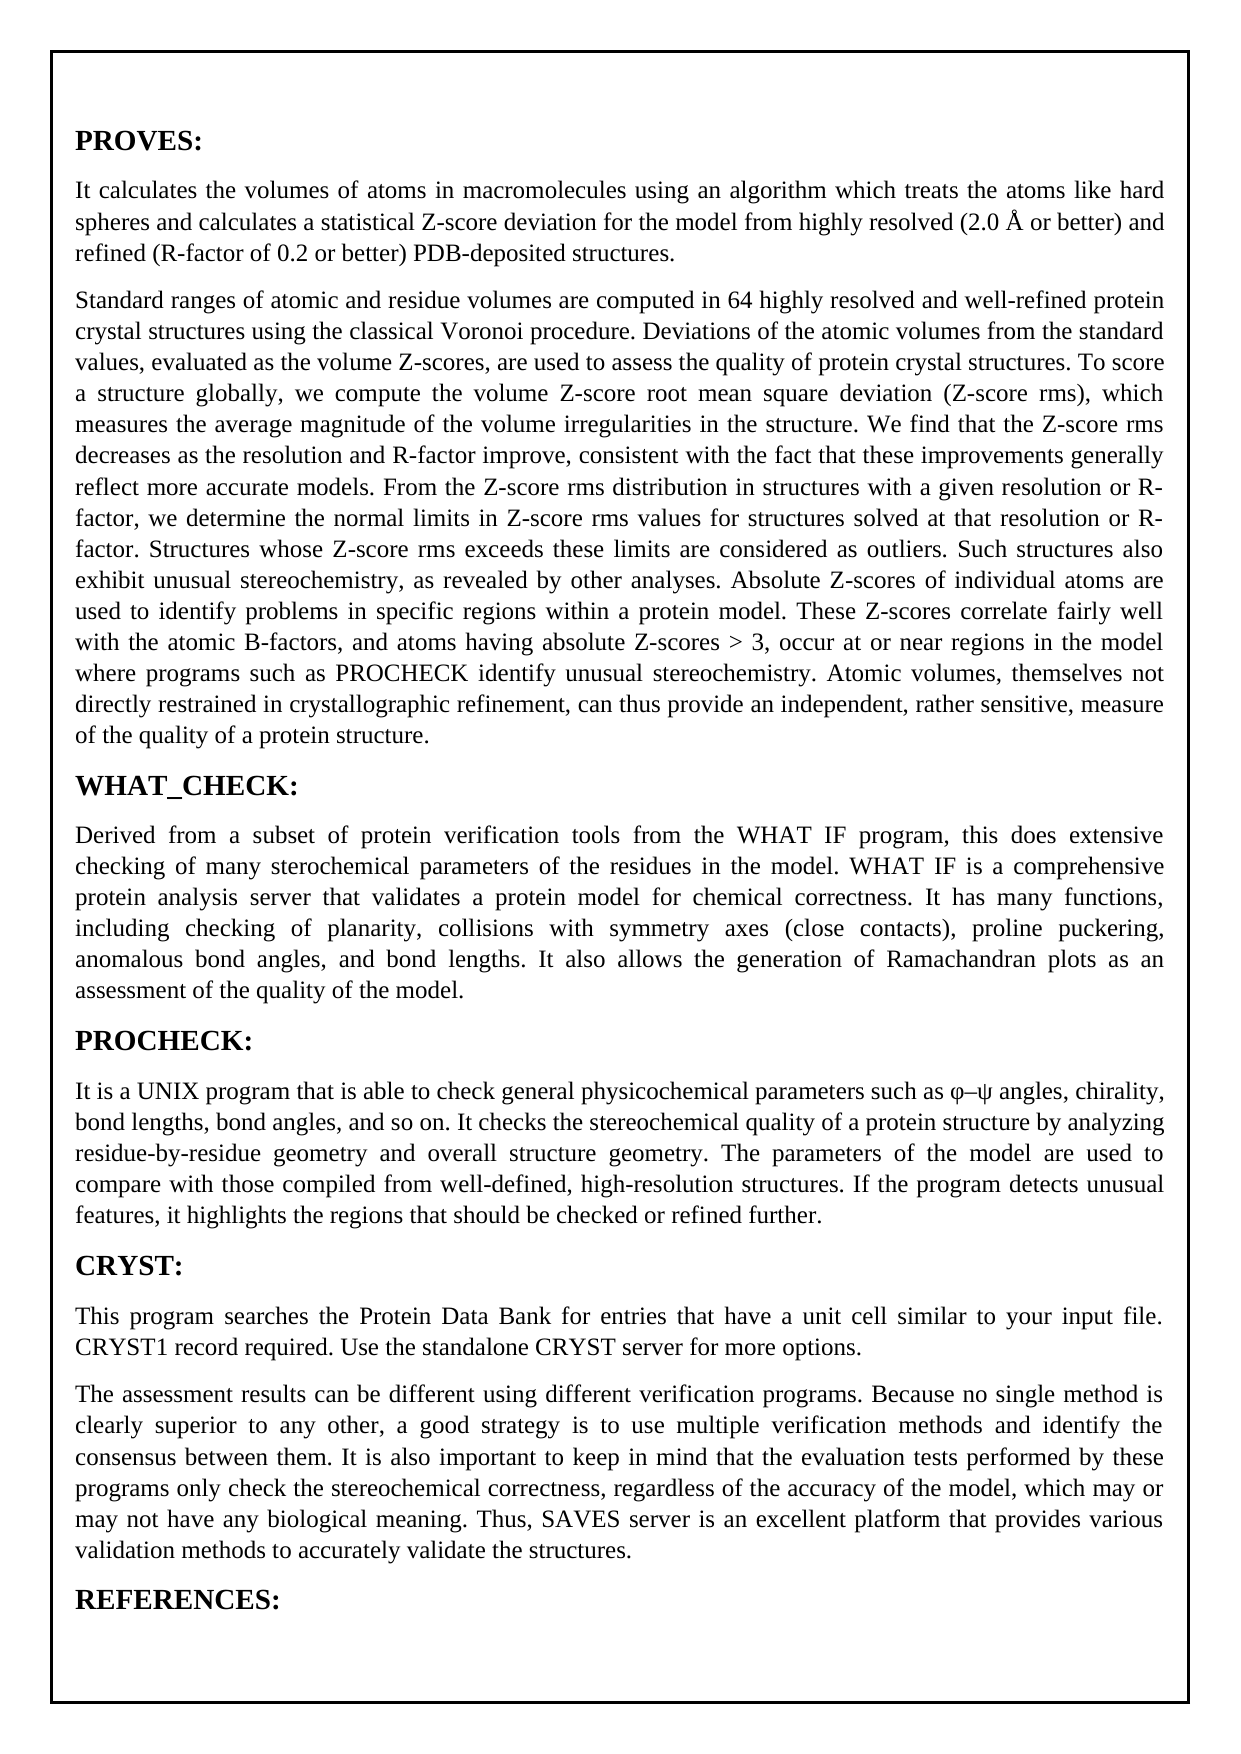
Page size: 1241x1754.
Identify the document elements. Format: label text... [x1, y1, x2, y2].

text It calculates the volumes of atoms in macromolecules using an algorithm which treats the atoms like hard spheres and calculates a statistical Z-score deviation for the model from highly resolved (2.0 Å or better) and refined (R-factor of 0.2 or better) PDB-deposited structures. [75, 176, 1165, 266]
text PROCHECK: [75, 1023, 1165, 1057]
text Derived from a subset of protein verification tools from the WHAT IF program, this does extensive checking of many sterochemical parameters of the residues in the model. WHAT IF is a comprehensive protein analysis server that validates a protein model for chemical correctness. It has many functions, including checking of planarity, collisions with symmetry axes (close contacts), proline puckering, anomalous bond angles, and bond lengths. It also allows the generation of Ramachandran plots as an assessment of the quality of the model. [75, 820, 1165, 1004]
text The assessment results can be different using different verification programs. Because no single method is clearly superior to any other, a good strategy is to use multiple verification methods and identify the consensus between them. It is also important to keep in mind that the evaluation tests performed by these programs only check the stereochemical correctness, regardless of the accuracy of the model, which may or may not have any biological meaning. Thus, SAVES server is an excellent platform that provides various validation methods to accurately validate the structures. [75, 1379, 1165, 1563]
text Standard ranges of atomic and residue volumes are computed in 64 highly resolved and well-refined protein crystal structures using the classical Voronoi procedure. Deviations of the atomic volumes from the standard values, evaluated as the volume Z-scores, are used to assess the quality of protein crystal structures. To score a structure globally, we compute the volume Z-score root mean square deviation (Z-score rms), which measures the average magnitude of the volume irregularities in the structure. We find that the Z-score rms decreases as the resolution and R-factor improve, consistent with the fact that these improvements generally reflect more accurate models. From the Z-score rms distribution in structures with a given resolution or R- factor, we determine the normal limits in Z-score rms values for structures solved at that resolution or R- factor. Structures whose Z-score rms exceeds these limits are considered as outliers. Such structures also exhibit unusual stereochemistry, as revealed by other analyses. Absolute Z-scores of individual atoms are used to identify problems in specific regions within a protein model. These Z-scores correlate fairly well with the atomic B-factors, and atoms having absolute Z-scores > 3, occur at or near regions in the model where programs such as PROCHECK identify unusual stereochemistry. Atomic volumes, themselves not directly restrained in crystallographic refinement, can thus provide an independent, rather sensitive, measure of the quality of a protein structure. [75, 285, 1165, 749]
text PROVES: [75, 123, 1165, 156]
text CRYST: [75, 1248, 1165, 1282]
text REFERENCES: [75, 1582, 1165, 1616]
text It is a UNIX program that is able to check general physicochemical parameters such as φ–ψ angles, chirality, bond lengths, bond angles, and so on. It checks the stereochemical quality of a protein structure by analyzing residue-by-residue geometry and overall structure geometry. The parameters of the model are used to compare with those compiled from well-defined, high-resolution structures. If the program detects unusual features, it highlights the regions that should be checked or refined further. [75, 1076, 1165, 1229]
text This program searches the Protein Data Bank for entries that have a unit cell similar to your input file. CRYST1 record required. Use the standalone CRYST server for more options. [75, 1301, 1165, 1361]
text WHAT_CHECK: [75, 768, 1165, 801]
